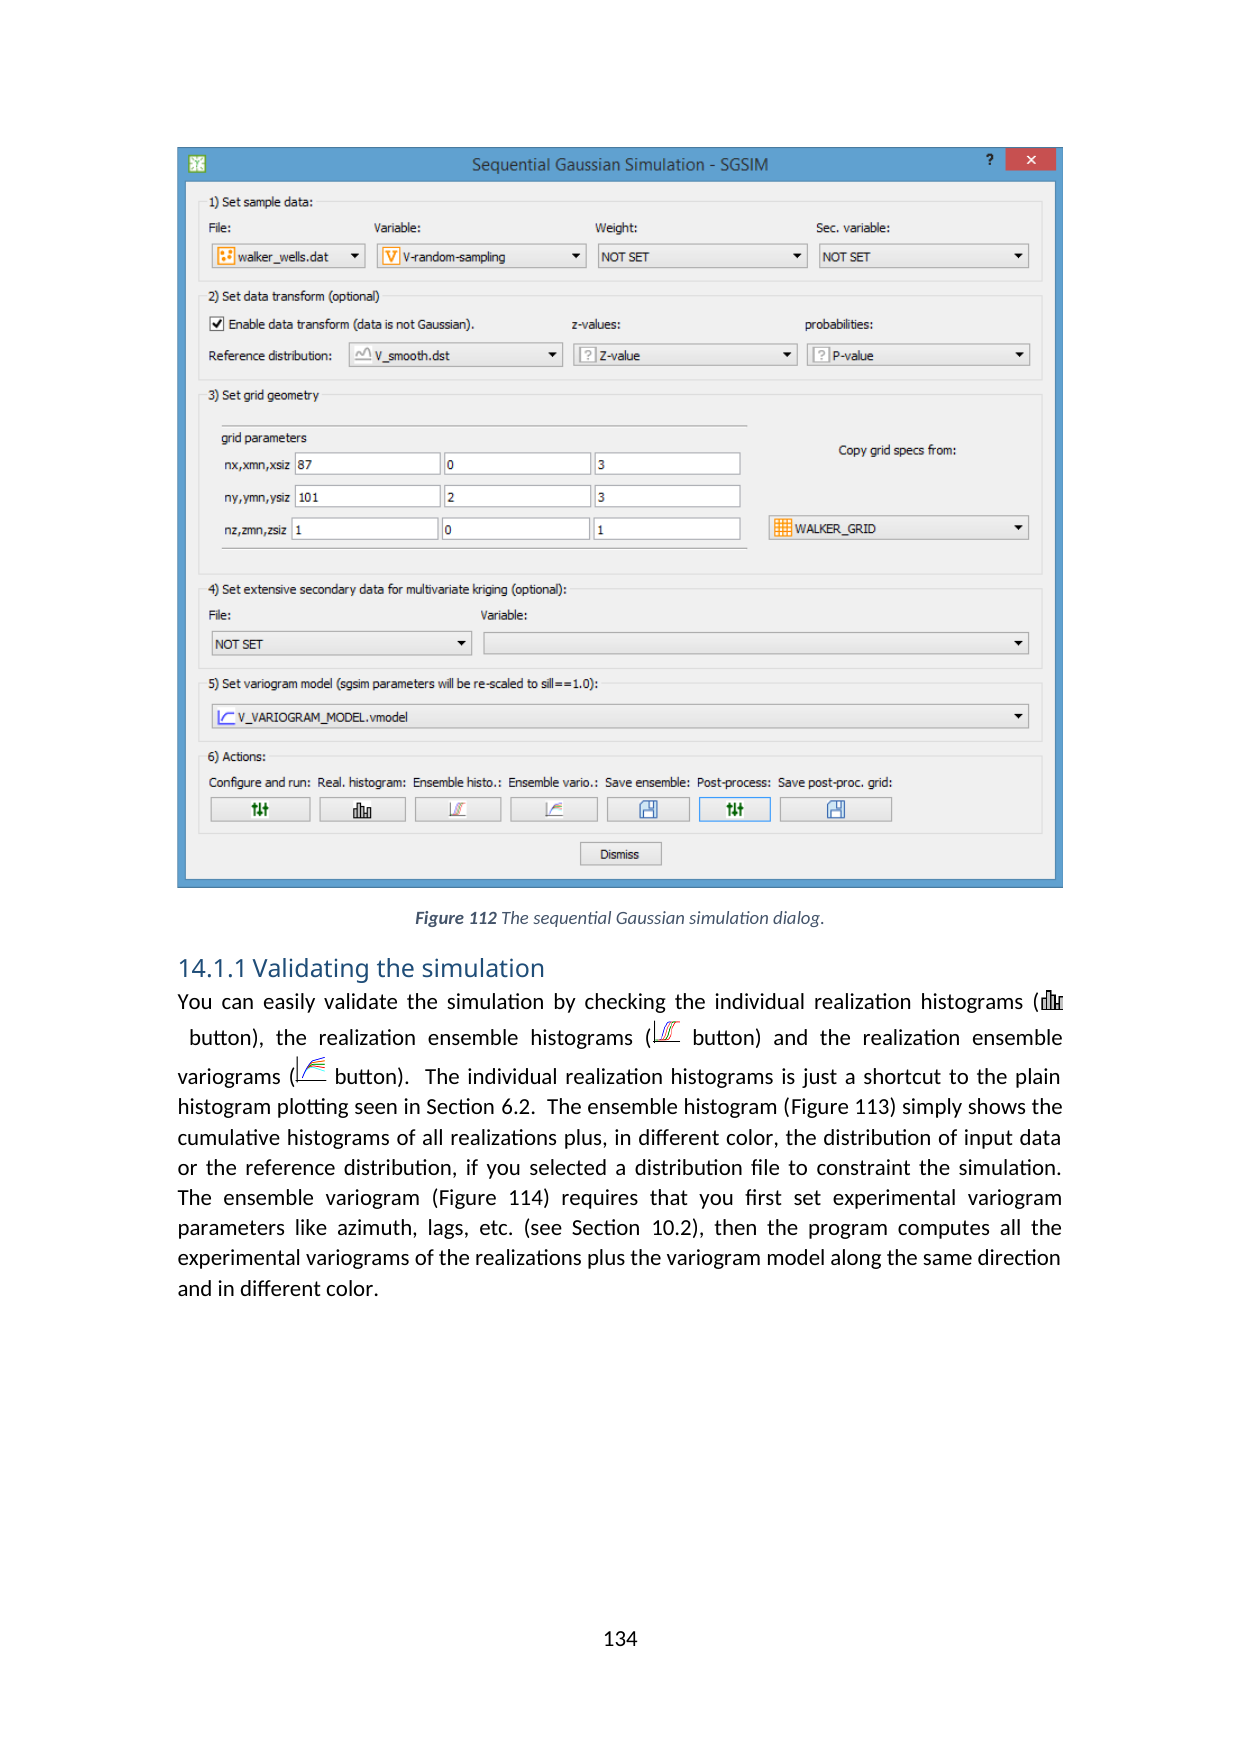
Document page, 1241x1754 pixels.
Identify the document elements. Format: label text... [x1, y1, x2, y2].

subtitle Validating the simulation [177, 950, 1063, 984]
picture [1041, 987, 1063, 1010]
picture [652, 1017, 681, 1046]
text Figure 112 The sequential Gaussian simulation dialog. [177, 907, 1063, 929]
text You can easily validate the simulation by checking the individual realization histograms ( button), the realization ensemble histograms ( button) and the realization ensemble variograms ( button). The individual realization histograms is just a shortcut to the plain histogram plotting seen in Section 6.2. The ensemble histogram (Figure 113) simply shows the cumulative histograms of all realizations plus, in different color, the distribution of input data or the reference distribution, if you selected a distribution file to constraint the simulation. The ensemble variogram (Figure 114) requires that you first set experimental variogram parameters like azimuth, lags, etc. (see Section 10.2), then the program computes all the experimental variograms of the realizations plus the variogram model along the same direction and in different color. [177, 987, 1063, 1302]
picture [295, 1053, 327, 1085]
picture [177, 147, 1063, 888]
